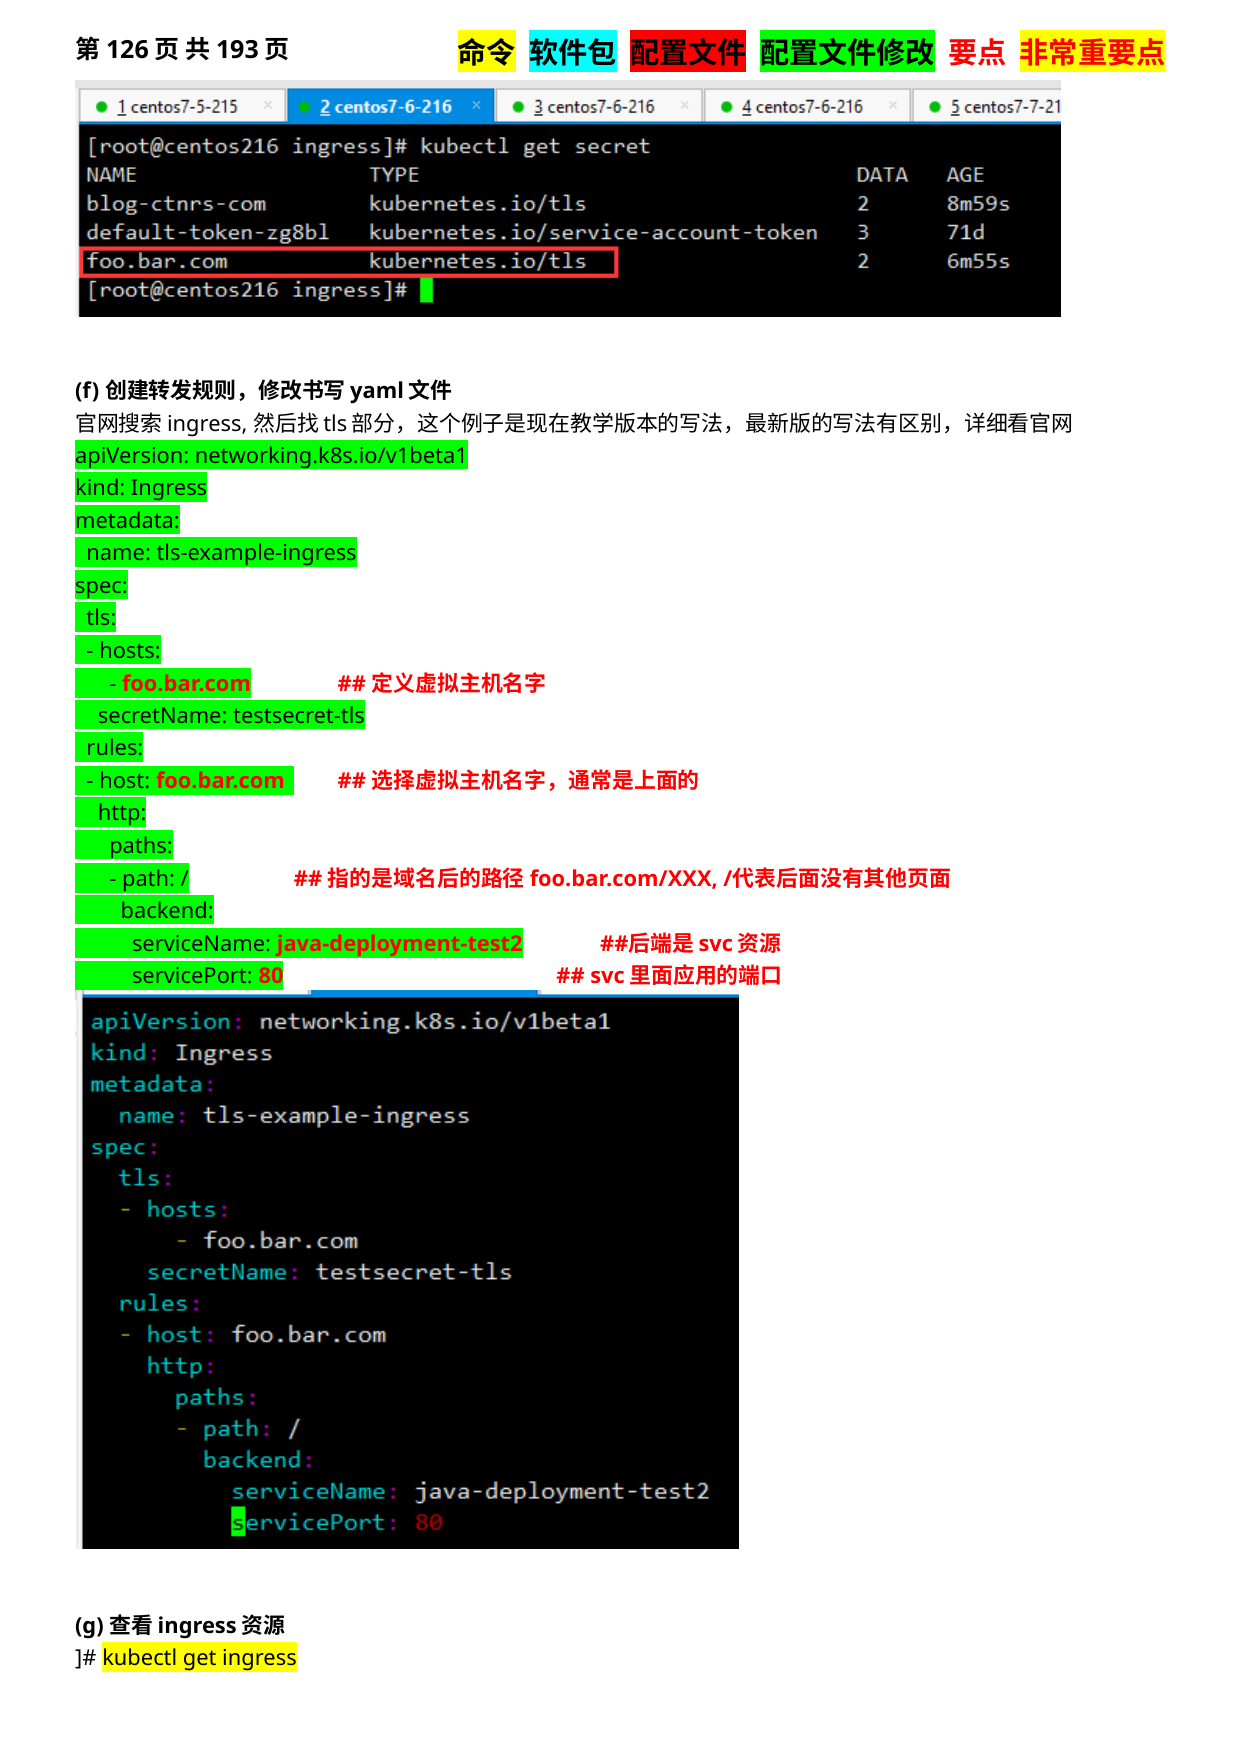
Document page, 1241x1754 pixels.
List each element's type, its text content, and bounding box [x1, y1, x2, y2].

text kind: Ingress [75, 471, 1165, 503]
text rules: [75, 731, 1165, 763]
text http: [75, 796, 1165, 828]
text secretName: testsecret-tls [75, 698, 1165, 731]
picture [75, 990, 739, 1549]
text - hosts: [75, 633, 1165, 666]
text ]# kubectl get ingress [75, 1641, 1165, 1673]
text backend: [75, 893, 1165, 926]
text 官网搜索ingress, 然后找tls部分，这个例子是现在教学版本的写法，最新版的写法有区别，详细看官网 [75, 406, 1165, 438]
text metadata: [75, 503, 1165, 536]
text serviceName: java-deployment-test2 ##后端是svc资源 [75, 926, 1165, 958]
text tls: [75, 601, 1165, 633]
text paths: [75, 828, 1165, 861]
text (g) 查看ingress资源 [75, 1608, 1165, 1641]
text name: tls-example-ingress [75, 536, 1165, 568]
text - path: / ## 指的是域名后的路径 foo.bar.com/XXX, /代表后面没有其他页面 [75, 861, 1165, 893]
picture [75, 80, 1061, 317]
text - foo.bar.com ## 定义虚拟主机名字 [75, 666, 1165, 698]
text (f) 创建转发规则，修改书写yaml文件 [75, 373, 1165, 406]
text servicePort: 80 ## svc里面应用的端口 [75, 958, 1165, 991]
text spec: [75, 568, 1165, 601]
text - host: foo.bar.com ## 选择虚拟主机名字，通常是上面的 [75, 763, 1165, 796]
text apiVersion: networking.k8s.io/v1beta1 [75, 438, 1165, 471]
